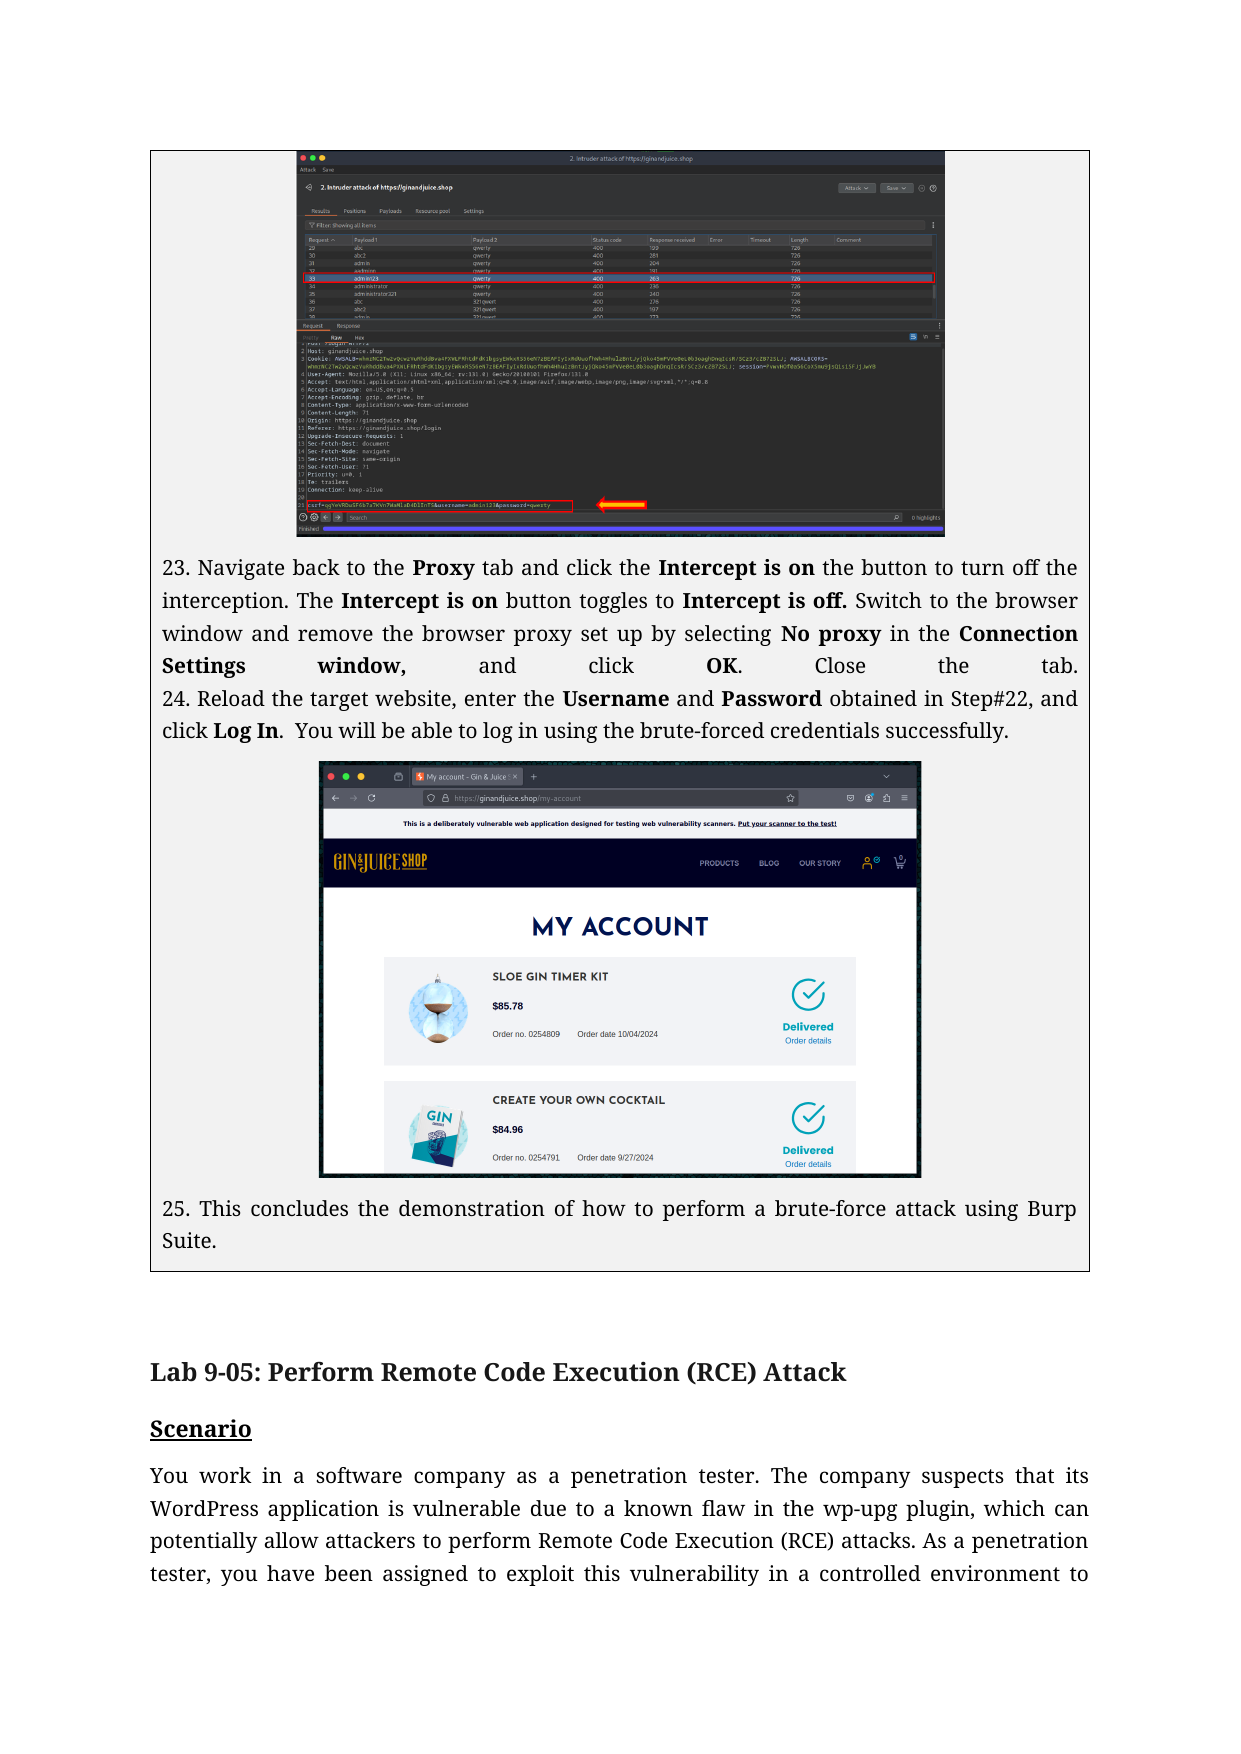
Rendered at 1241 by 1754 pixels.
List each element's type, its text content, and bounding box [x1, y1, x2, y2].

picture [318, 761, 922, 1178]
text Lab 9-05: Perform Remote Code Execution (RCE) Attack [150, 1355, 1090, 1389]
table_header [151, 151, 1089, 1271]
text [150, 1461, 1090, 1587]
picture [295, 151, 945, 537]
text Scenario [150, 1413, 1090, 1444]
